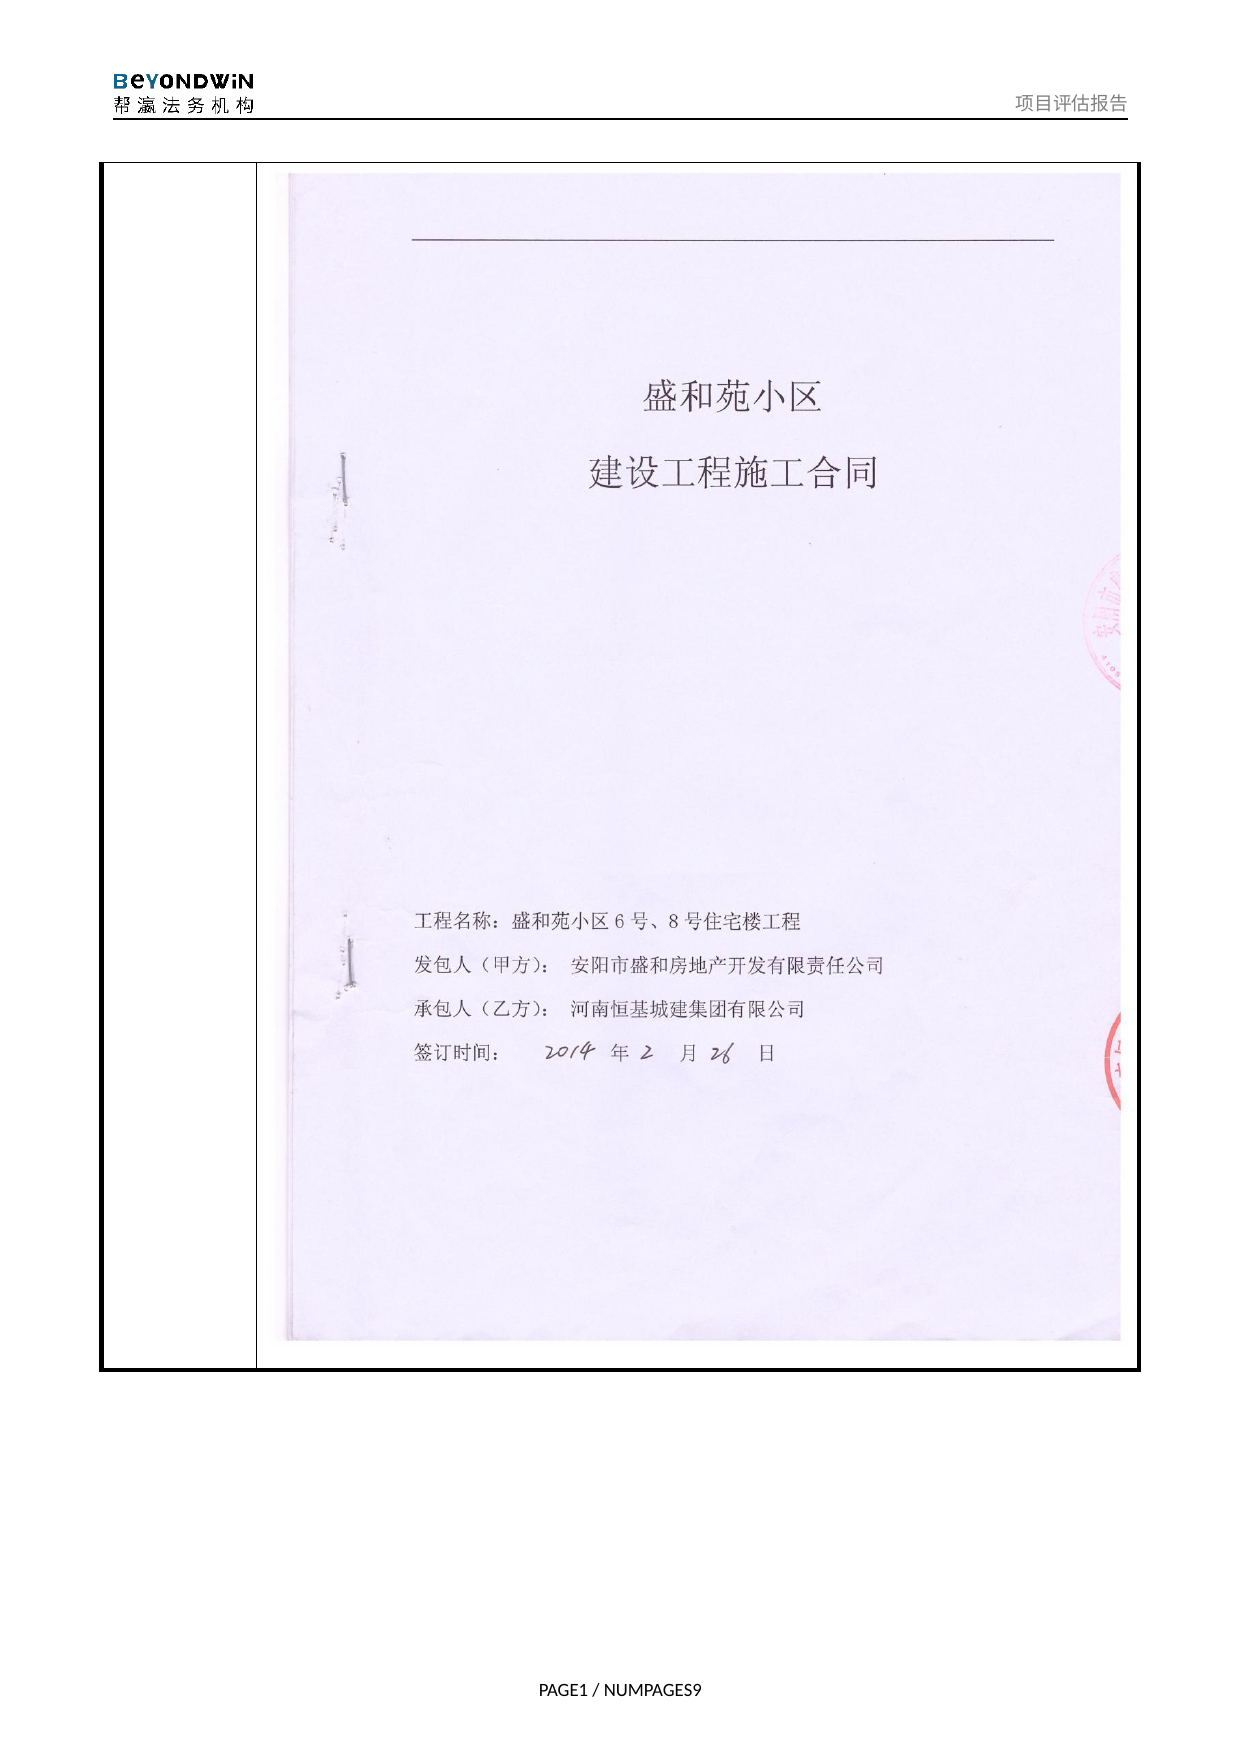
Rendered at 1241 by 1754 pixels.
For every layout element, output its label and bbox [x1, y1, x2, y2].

picture [112, 73, 254, 115]
picture [267, 165, 1128, 1348]
table_cell [104, 163, 256, 1368]
table_cell [257, 163, 1137, 1368]
